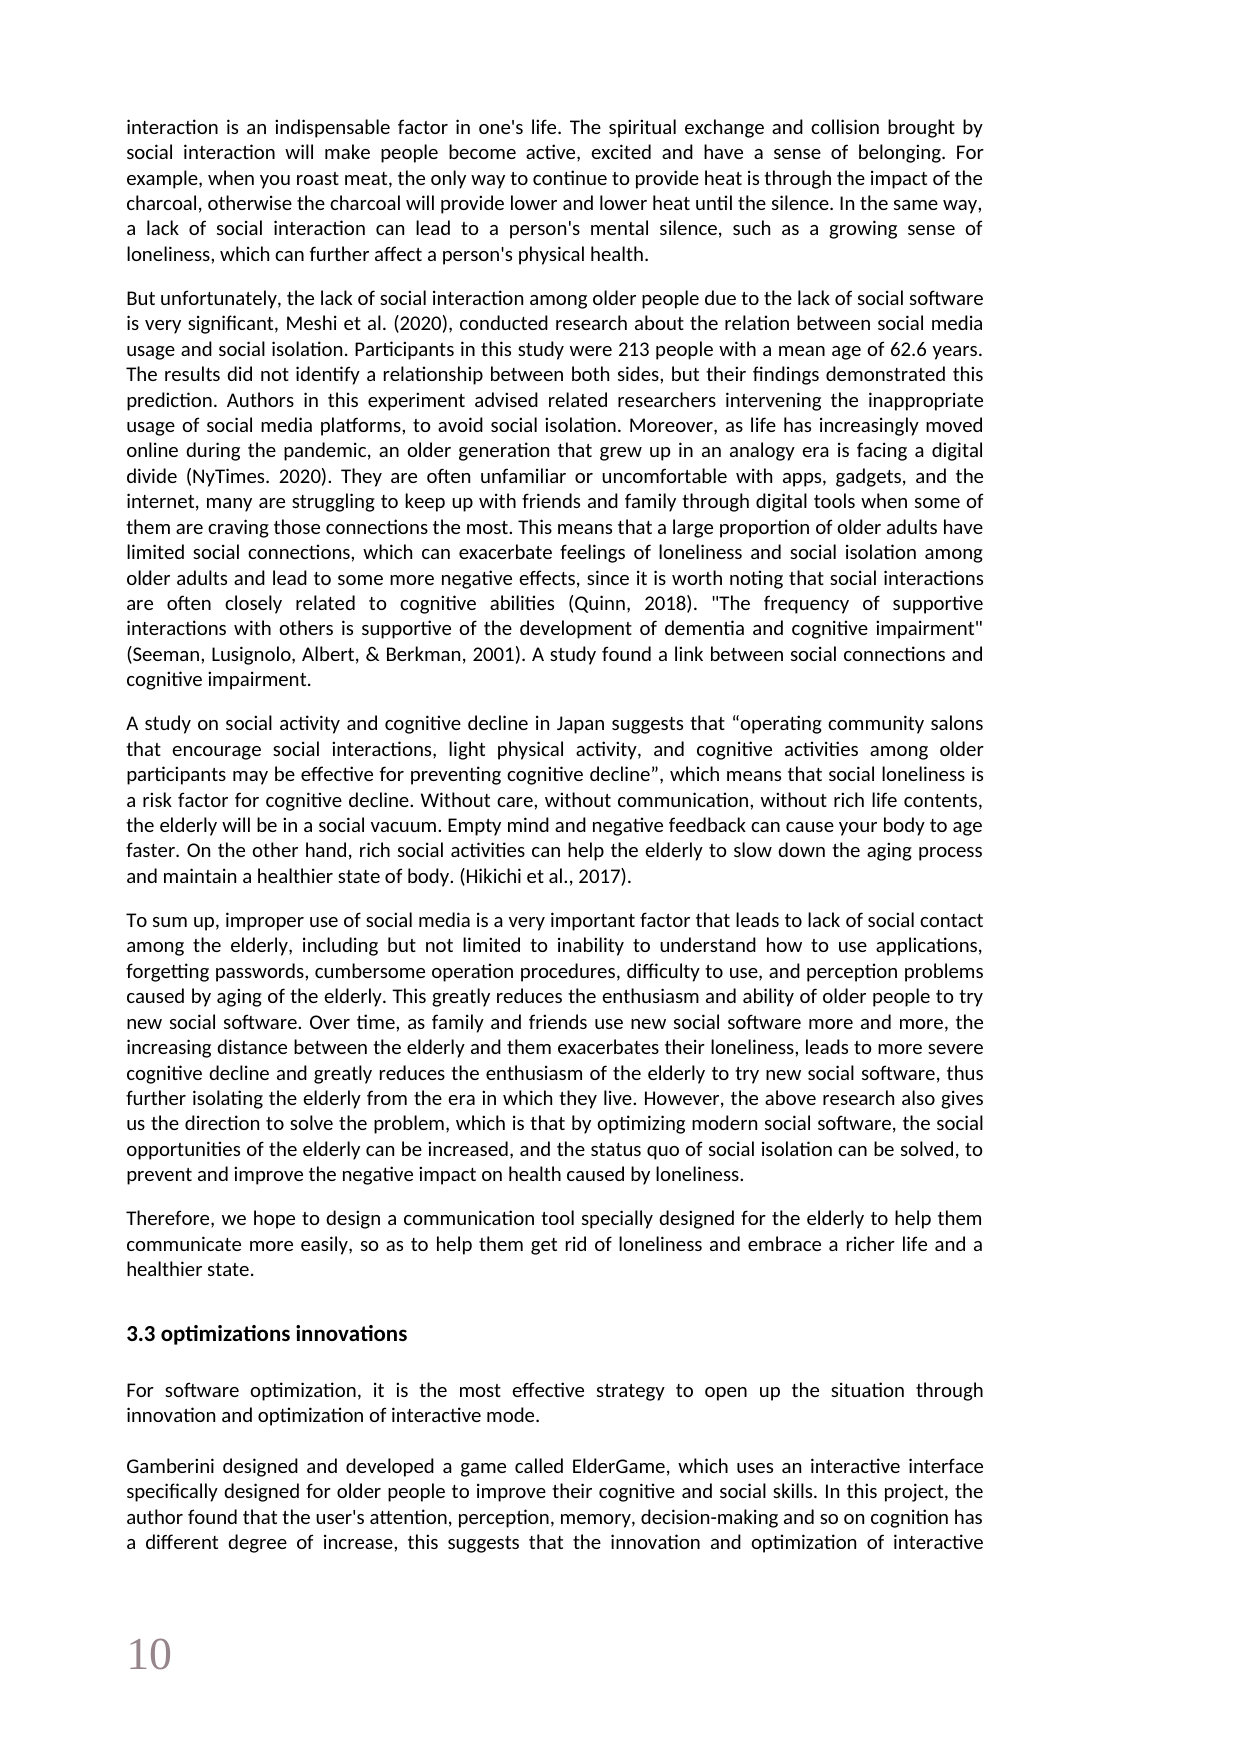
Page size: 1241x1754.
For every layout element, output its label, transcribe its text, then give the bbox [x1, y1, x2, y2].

text 3.3 optimizations innovations [126, 1319, 985, 1347]
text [126, 1453, 985, 1555]
text To sum up, improper use of social media is a very important factor that leads to lack of social contact among the elderly, including but not limited to inability to understand how to use applications, forgetting passwords, cumbersome operation procedures, difficulty to use, and perception problems caused by aging of the elderly. This greatly reduces the enthusiasm and ability of older people to try new social software. Over time, as family and friends use new social software more and more, the increasing distance between the elderly and them exacerbates their loneliness, leads to more severe cognitive decline and greatly reduces the enthusiasm of the elderly to try new social software, thus further isolating the elderly from the era in which they live. However, the above research also gives us the direction to solve the problem, which is that by optimizing modern social software, the social opportunities of the elderly can be increased, and the status quo of social isolation can be solved, to prevent and improve the negative impact on health caused by loneliness. [126, 907, 985, 1187]
text But unfortunately, the lack of social interaction among older people due to the lack of social software is very significant, Meshi et al. (2020), conducted research about the relation between social media usage and social isolation. Participants in this study were 213 people with a mean age of 62.6 years. The results did not identify a relationship between both sides, but their findings demonstrated this prediction. Authors in this experiment advised related researchers intervening the inappropriate usage of social media platforms, to avoid social isolation. Moreover, as life has increasingly moved online during the pandemic, an older generation that grew up in an analogy era is facing a digital divide (NyTimes. 2020). They are often unfamiliar or uncomfortable with apps, gadgets, and the internet, many are struggling to keep up with friends and family through digital tools when some of them are craving those connections the most. This means that a large proportion of older adults have limited social connections, which can exacerbate feelings of loneliness and social isolation among older adults and lead to some more negative effects, since it is worth noting that social interactions are often closely related to cognitive abilities (Quinn, 2018). "The frequency of supportive interactions with others is supportive of the development of dementia and cognitive impairment" (Seeman, Lusignolo, Albert, & Berkman, 2001). A study found a link between social connections and cognitive impairment. [126, 285, 985, 692]
text For software optimization, it is the most effective strategy to open up the situation through innovation and optimization of interactive mode. [126, 1377, 985, 1428]
text Therefore, we hope to design a communication tool specially designed for the elderly to help them communicate more easily, so as to help them get rid of loneliness and embrace a richer life and a healthier state. [126, 1206, 985, 1282]
text A study on social activity and cognitive decline in Japan suggests that “operating community salons that encourage social interactions, light physical activity, and cognitive activities among older participants may be effective for preventing cognitive decline”, which means that social loneliness is a risk factor for cognitive decline. Without care, without communication, without rich life contents, the elderly will be in a social vacuum. Empty mind and negative feedback can cause your body to age faster. On the other hand, rich social activities can help the elderly to slow down the aging process and maintain a healthier state of body. (Hikichi et al., 2017). [126, 711, 985, 888]
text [126, 114, 985, 266]
